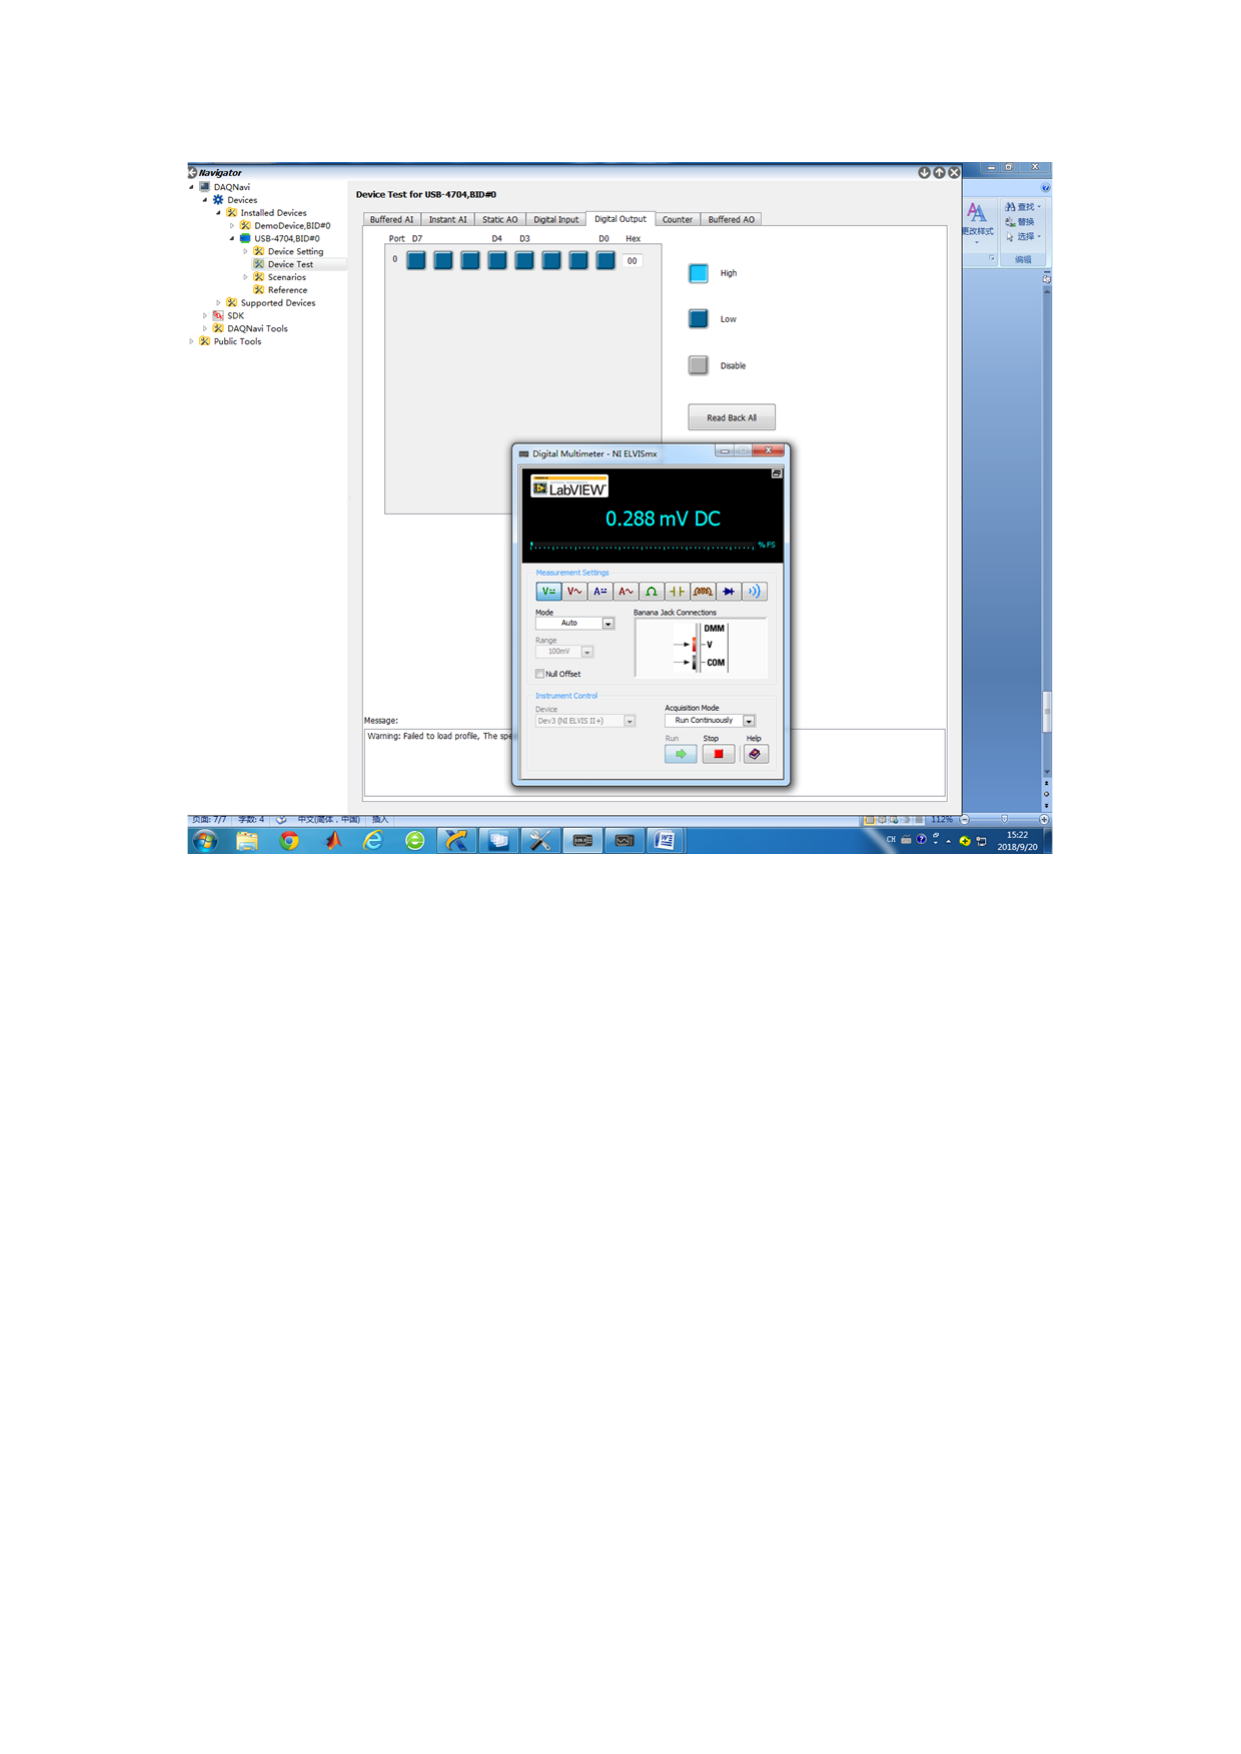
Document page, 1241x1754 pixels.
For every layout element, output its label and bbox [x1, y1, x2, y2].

picture [187, 162, 1053, 854]
